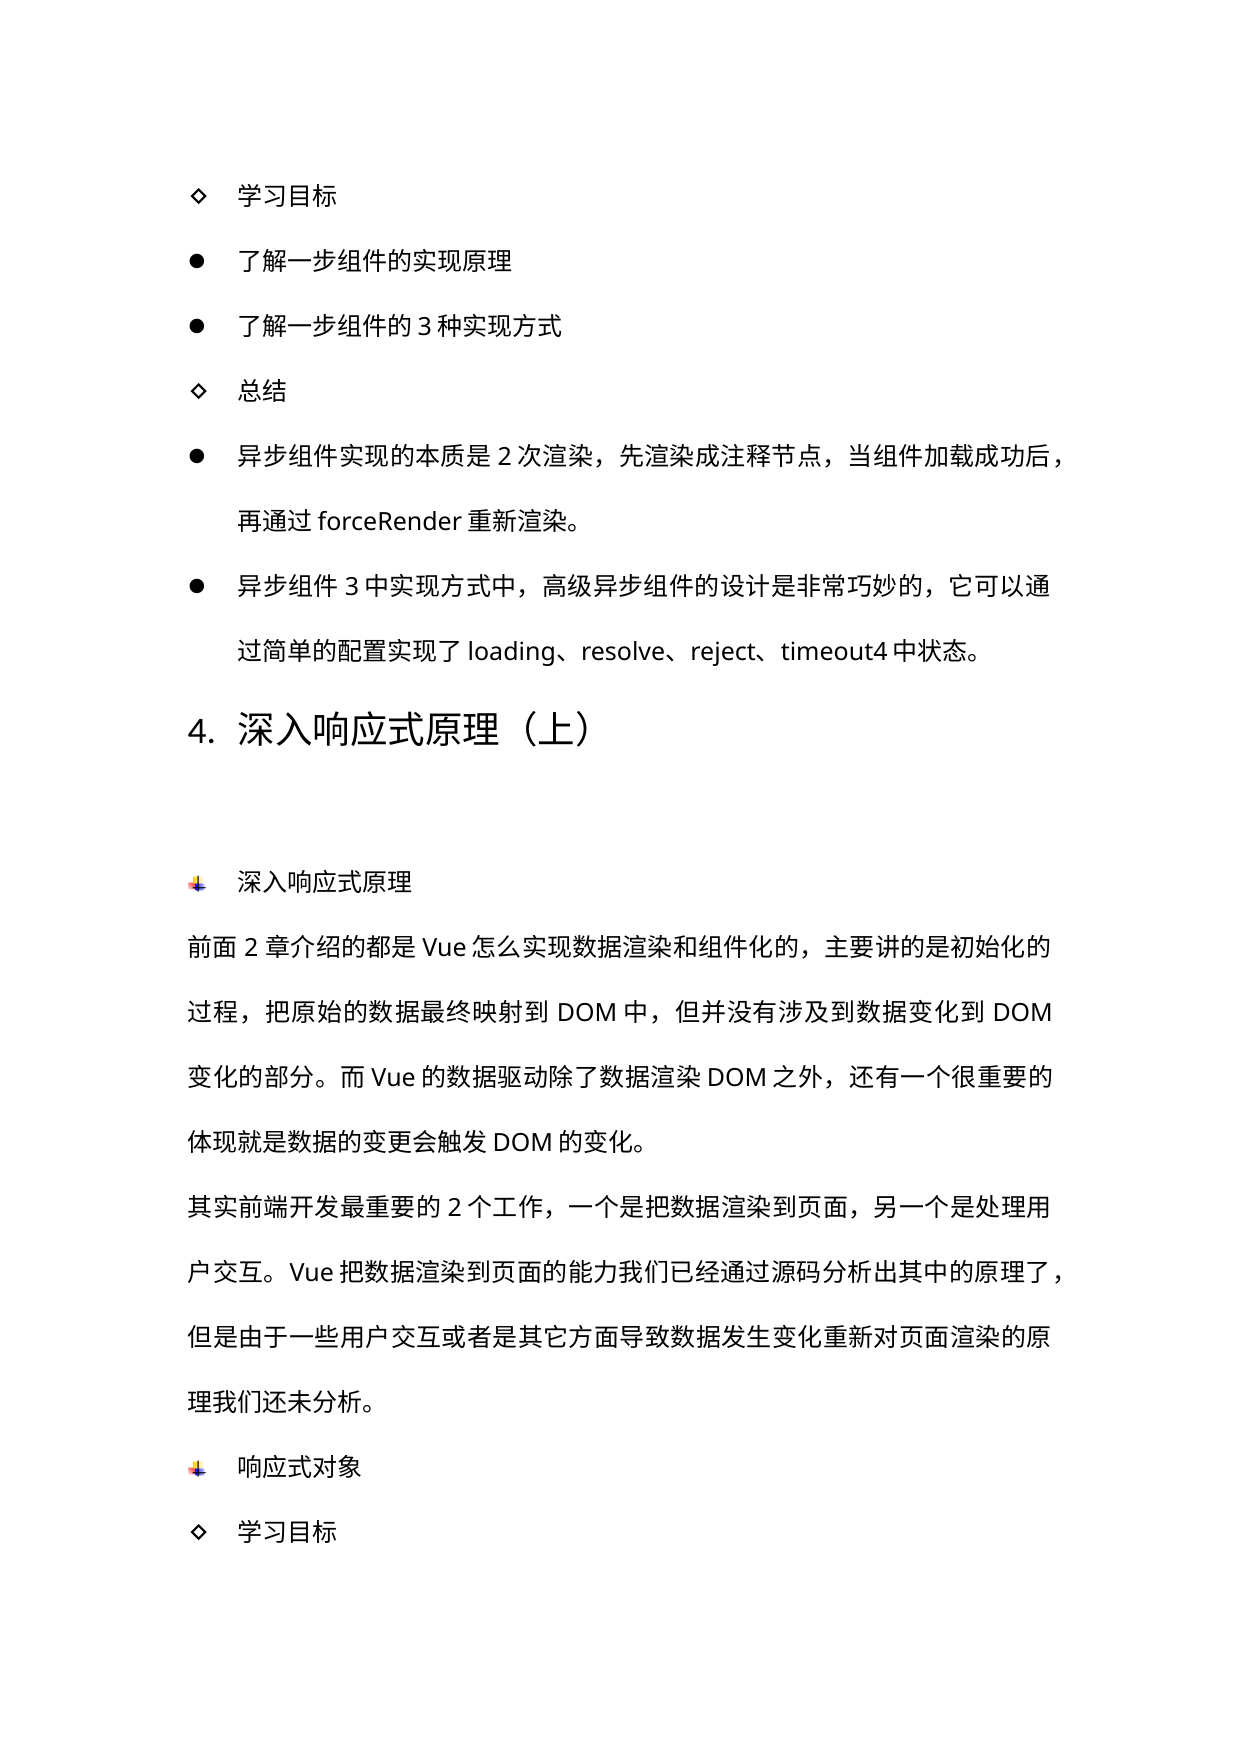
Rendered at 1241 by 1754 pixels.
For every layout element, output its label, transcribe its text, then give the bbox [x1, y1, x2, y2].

picture [188, 1459, 206, 1477]
list 异步组件实现的本质是2次渲染，先渲染成注释节点，当组件加载成功后，再通过forceRender重新渲染。 [187, 422, 1053, 552]
list 异步组件3中实现方式中，高级异步组件的设计是非常巧妙的，它可以通过简单的配置实现了loading、resolve、reject、timeout4中状态。 [187, 552, 1053, 682]
list 响应式对象 [187, 1433, 1053, 1498]
list 深入响应式原理 [187, 848, 1053, 913]
list 了解一步组件的3种实现方式 [187, 292, 1053, 357]
text 前面 2 章介绍的都是Vue怎么实现数据渲染和组件化的，主要讲的是初始化的过程，把原始的数据最终映射到DOM中，但并没有涉及到数据变化到DOM变化的部分。而Vue的数据驱动除了数据渲染DOM之外，还有一个很重要的体现就是数据的变更会触发DOM的变化。 [187, 913, 1053, 1173]
list 了解一步组件的实现原理 [187, 227, 1053, 292]
subtitle 深入响应式原理（上） [187, 694, 1053, 759]
list 学习目标 [187, 1498, 1053, 1563]
text 其实前端开发最重要的2个工作，一个是把数据渲染到页面，另一个是处理用户交互。Vue把数据渲染到页面的能力我们已经通过源码分析出其中的原理了，但是由于一些用户交互或者是其它方面导致数据发生变化重新对页面渲染的原理我们还未分析。 [187, 1173, 1053, 1433]
list 总结 [187, 357, 1053, 422]
picture [188, 874, 206, 892]
list 学习目标 [187, 162, 1053, 227]
